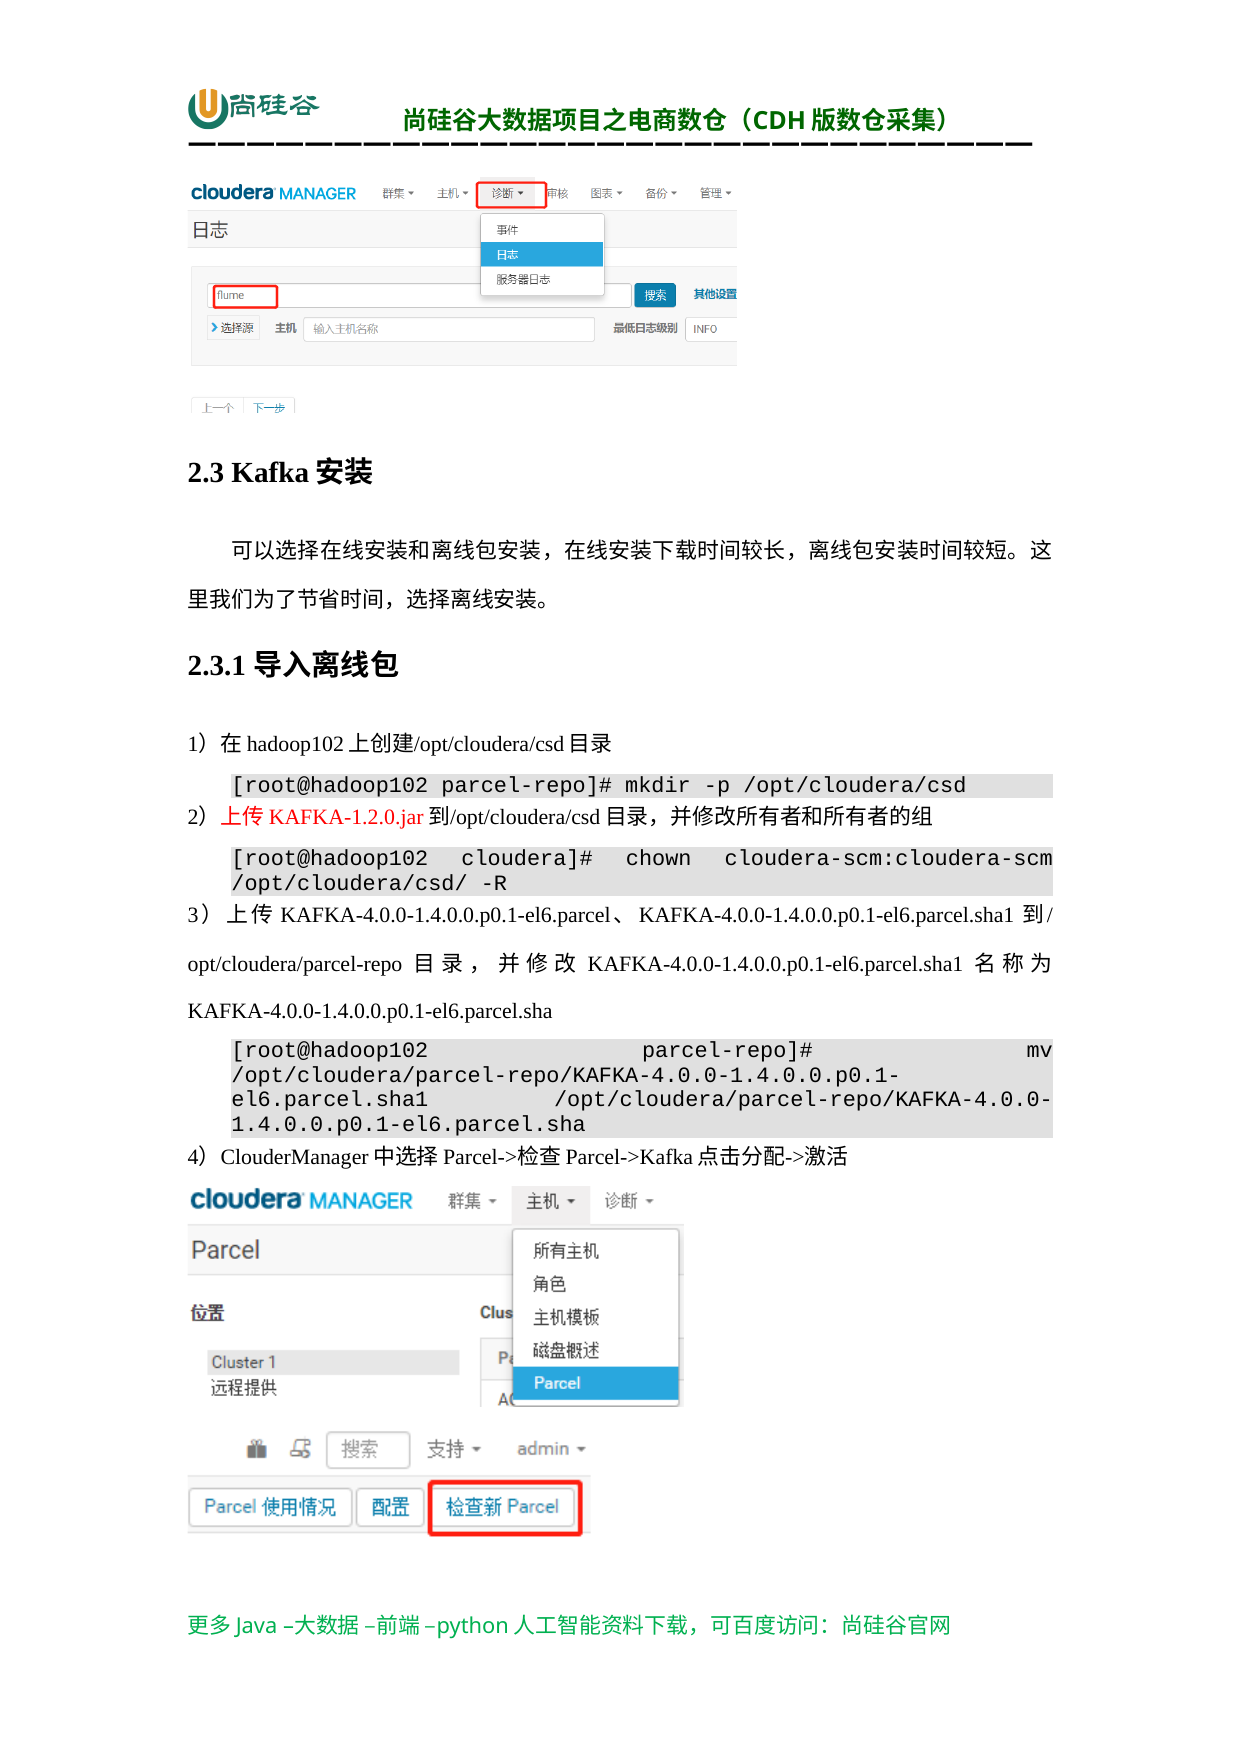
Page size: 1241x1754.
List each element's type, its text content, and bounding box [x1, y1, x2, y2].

text 2.3.1 导入离线包 [187, 630, 1053, 695]
text 1）在hadoop102上创建/opt/cloudera/csd目录 [187, 725, 1053, 758]
text [root@hadoop102 parcel-repo]# mkdir -p /opt/cloudera/csd [231, 774, 1053, 798]
picture [187, 177, 737, 413]
text 可以选择在线安装和离线包安装，在线安装下载时间较长，离线包安装时间较短。这里我们为了节省时间，选择离线安装。 [187, 533, 1053, 614]
text 2）上传KAFKA-1.2.0.jar到/opt/cloudera/csd目录，并修改所有者和所有者的组 [187, 798, 1053, 831]
picture [187, 1186, 684, 1407]
picture [187, 1426, 591, 1539]
text 4）ClouderManager中选择Parcel->检查Parcel->Kafka点击分配->激活 [187, 1138, 1053, 1171]
picture [187, 88, 321, 130]
text [root@hadoop102 parcel-repo]# mv /opt/cloudera/parcel-repo/KAFKA-4.0.0-1.4.0.0.p0.1-el6.parcel.sha1 /opt/cloudera/parcel-repo/KAFKA-4.0.0-1.4.0.0.p0.1-el6.parcel.sha [231, 1039, 1053, 1138]
text [root@hadoop102 cloudera]# chown cloudera-scm:cloudera-scm /opt/cloudera/csd/ -R [231, 847, 1053, 896]
text 3）上传KAFKA-4.0.0-1.4.0.0.p0.1-el6.parcel、KAFKA-4.0.0-1.4.0.0.p0.1-el6.parcel.sha1到/opt/cloudera/parcel-repo目录，并修改KAFKA-4.0.0-1.4.0.0.p0.1-el6.parcel.sha1名称为KAFKA-4.0.0-1.4.0.0.p0.1-el6.parcel.sha [187, 896, 1053, 1026]
text 2.3 Kafka安装 [187, 437, 1053, 502]
